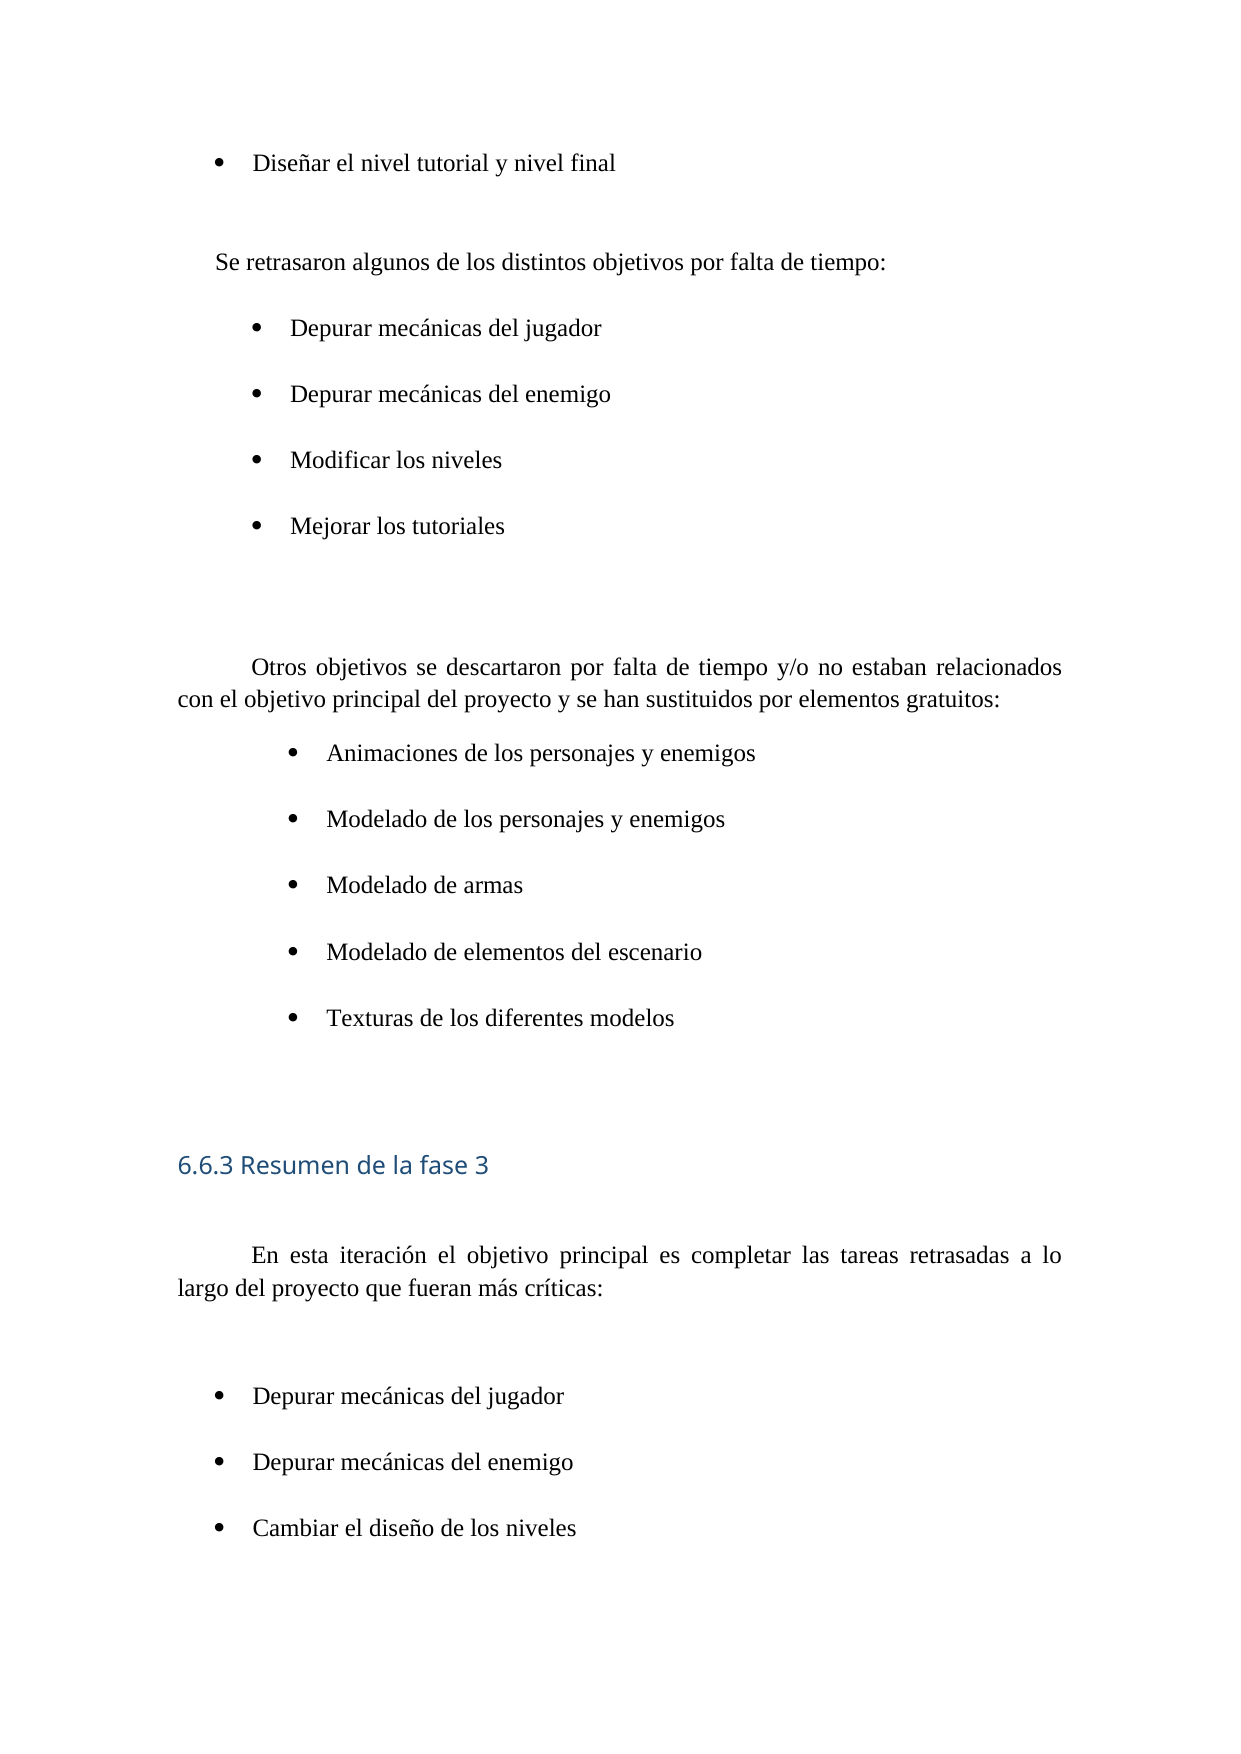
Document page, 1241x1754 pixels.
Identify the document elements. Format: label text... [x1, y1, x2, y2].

list Cambiar el diseño de los niveles [215, 1513, 1063, 1542]
list Animaciones de los personajes y enemigos [288, 738, 1063, 767]
subtitle 6.6.3 Resumen de la fase 3 [177, 1147, 1063, 1182]
list Depurar mecánicas del enemigo [252, 379, 1063, 407]
list Texturas de los diferentes modelos [288, 1003, 1063, 1031]
list Modelado de los personajes y enemigos [288, 804, 1063, 833]
list Modelado de armas [288, 871, 1063, 899]
text Otros objetivos se descartaron por falta de tiempo y/o no estaban relacionados con el objetivo principal del proyecto y se han sustituidos por elementos gratuitos: [177, 652, 1063, 713]
list Se retrasaron algunos de los distintos objetivos por falta de tiempo: [215, 247, 1063, 275]
list Modelado de elementos del escenario [288, 937, 1063, 965]
list Mejorar los tutoriales [252, 511, 1063, 539]
list Modificar los niveles [252, 445, 1063, 473]
text En esta iteración el objetivo principal es completar las tareas retrasadas a lo largo del proyecto que fueran más críticas: [177, 1241, 1063, 1302]
list Depurar mecánicas del jugador [252, 313, 1063, 341]
list Depurar mecánicas del enemigo [215, 1447, 1063, 1476]
list Diseñar el nivel tutorial y nivel final [215, 148, 1063, 176]
list Depurar mecánicas del jugador [215, 1381, 1063, 1410]
